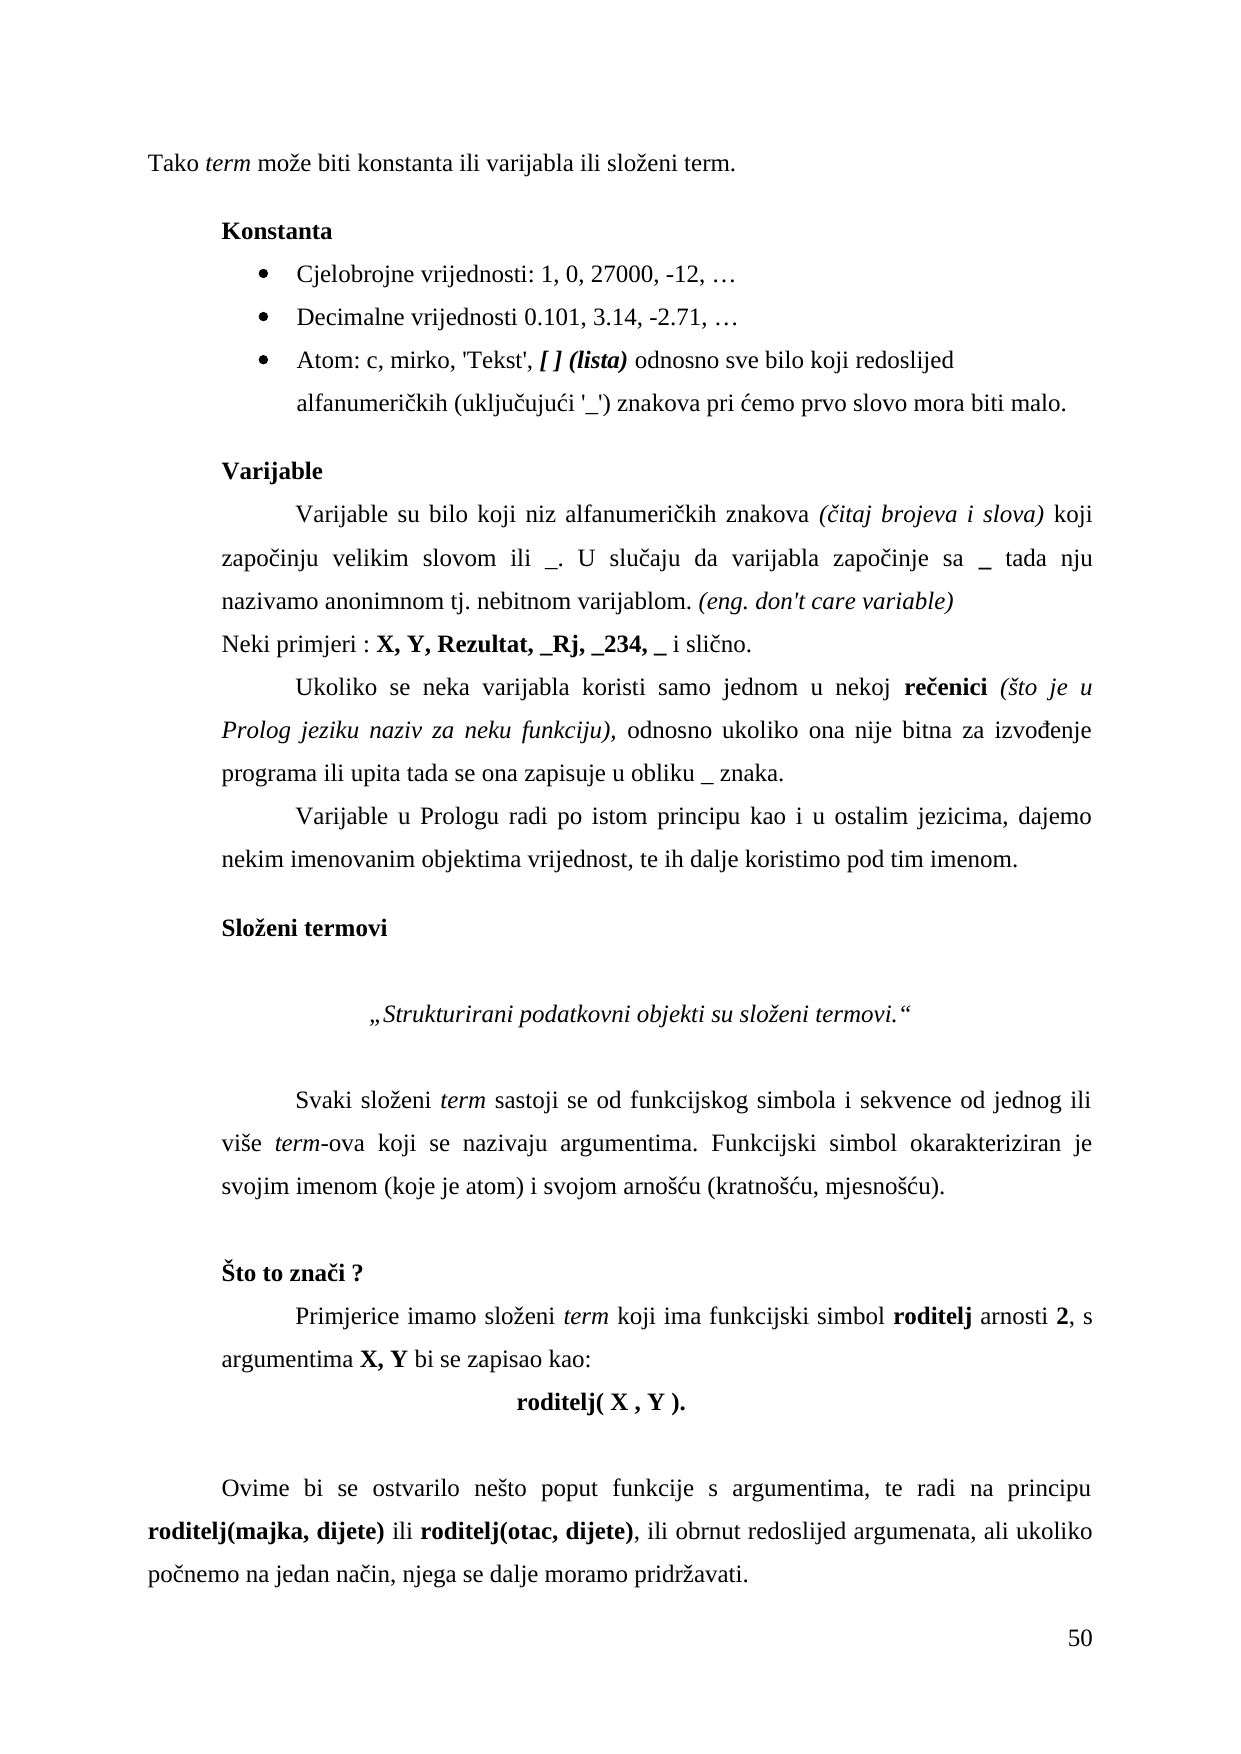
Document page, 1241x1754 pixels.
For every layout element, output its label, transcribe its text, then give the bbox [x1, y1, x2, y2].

text roditelj( X , Y ). [516, 1387, 1093, 1416]
text Što to znači ? [148, 1258, 1093, 1286]
text Složeni termovi [148, 913, 1093, 984]
text Varijable su bilo koji niz alfanumeričkih znakova (čitaj brojeva i slova) koji započinju velikim slovom ili _. U slučaju da varijabla započinje sa _ tada nju nazivamo anonimnom tj. nebitnom varijablom. (eng. don't care variable) [221, 499, 1093, 614]
text Primjerice imamo složeni term koji ima funkcijski simbol roditelj arnosti 2, s argumentima X, Y bi se zapisao kao: [221, 1301, 1093, 1373]
text Konstanta [148, 216, 1093, 244]
text Varijable u Prologu radi po istom principu kao i u ostalim jezicima, dajemo nekim imenovanim objektima vrijednost, te ih dalje koristimo pod tim imenom. [221, 801, 1093, 873]
list Decimalne vrijednosti 0.101, 3.14, -2.71, … [259, 302, 1093, 331]
text Varijable [221, 456, 1093, 485]
list Cjelobrojne vrijednosti: 1, 0, 27000, -12, … [259, 259, 1093, 288]
text Neki primjeri : X, Y, Rezultat, _Rj, _234, _ i slično. [148, 629, 1093, 658]
text „Strukturirani podatkovni objekti su složeni termovi.“ [295, 999, 1093, 1028]
text Ukoliko se neka varijabla koristi samo jednom u nekoj rečenici (što je u Prolog jeziku naziv za neku funkciju), odnosno ukoliko ona nije bitna za izvođenje programa ili upita tada se ona zapisuje u obliku _ znaka. [221, 672, 1093, 787]
text Tako term može biti konstanta ili varijabla ili složeni term. [148, 148, 1093, 176]
list Atom: c, mirko, 'Tekst', [ ] (lista) odnosno sve bilo koji redoslijed alfanumeričkih (uključujući '_') znakova pri ćemo prvo slovo mora biti malo. [259, 345, 1093, 417]
text Svaki složeni term sastoji se od funkcijskog simbola i sekvence od jednog ili više term-ova koji se nazivaju argumentima. Funkcijski simbol okarakteriziran je svojim imenom (koje je atom) i svojom arnošću (kratnošću, mjesnošću). [221, 1085, 1093, 1200]
text Ovime bi se ostvarilo nešto poput funkcije s argumentima, te radi na principu roditelj(majka, dijete) ili roditelj(otac, dijete), ili obrnut redoslijed argumenata, ali ukoliko počnemo na jedan način, njega se dalje moramo pridržavati. [148, 1473, 1093, 1588]
